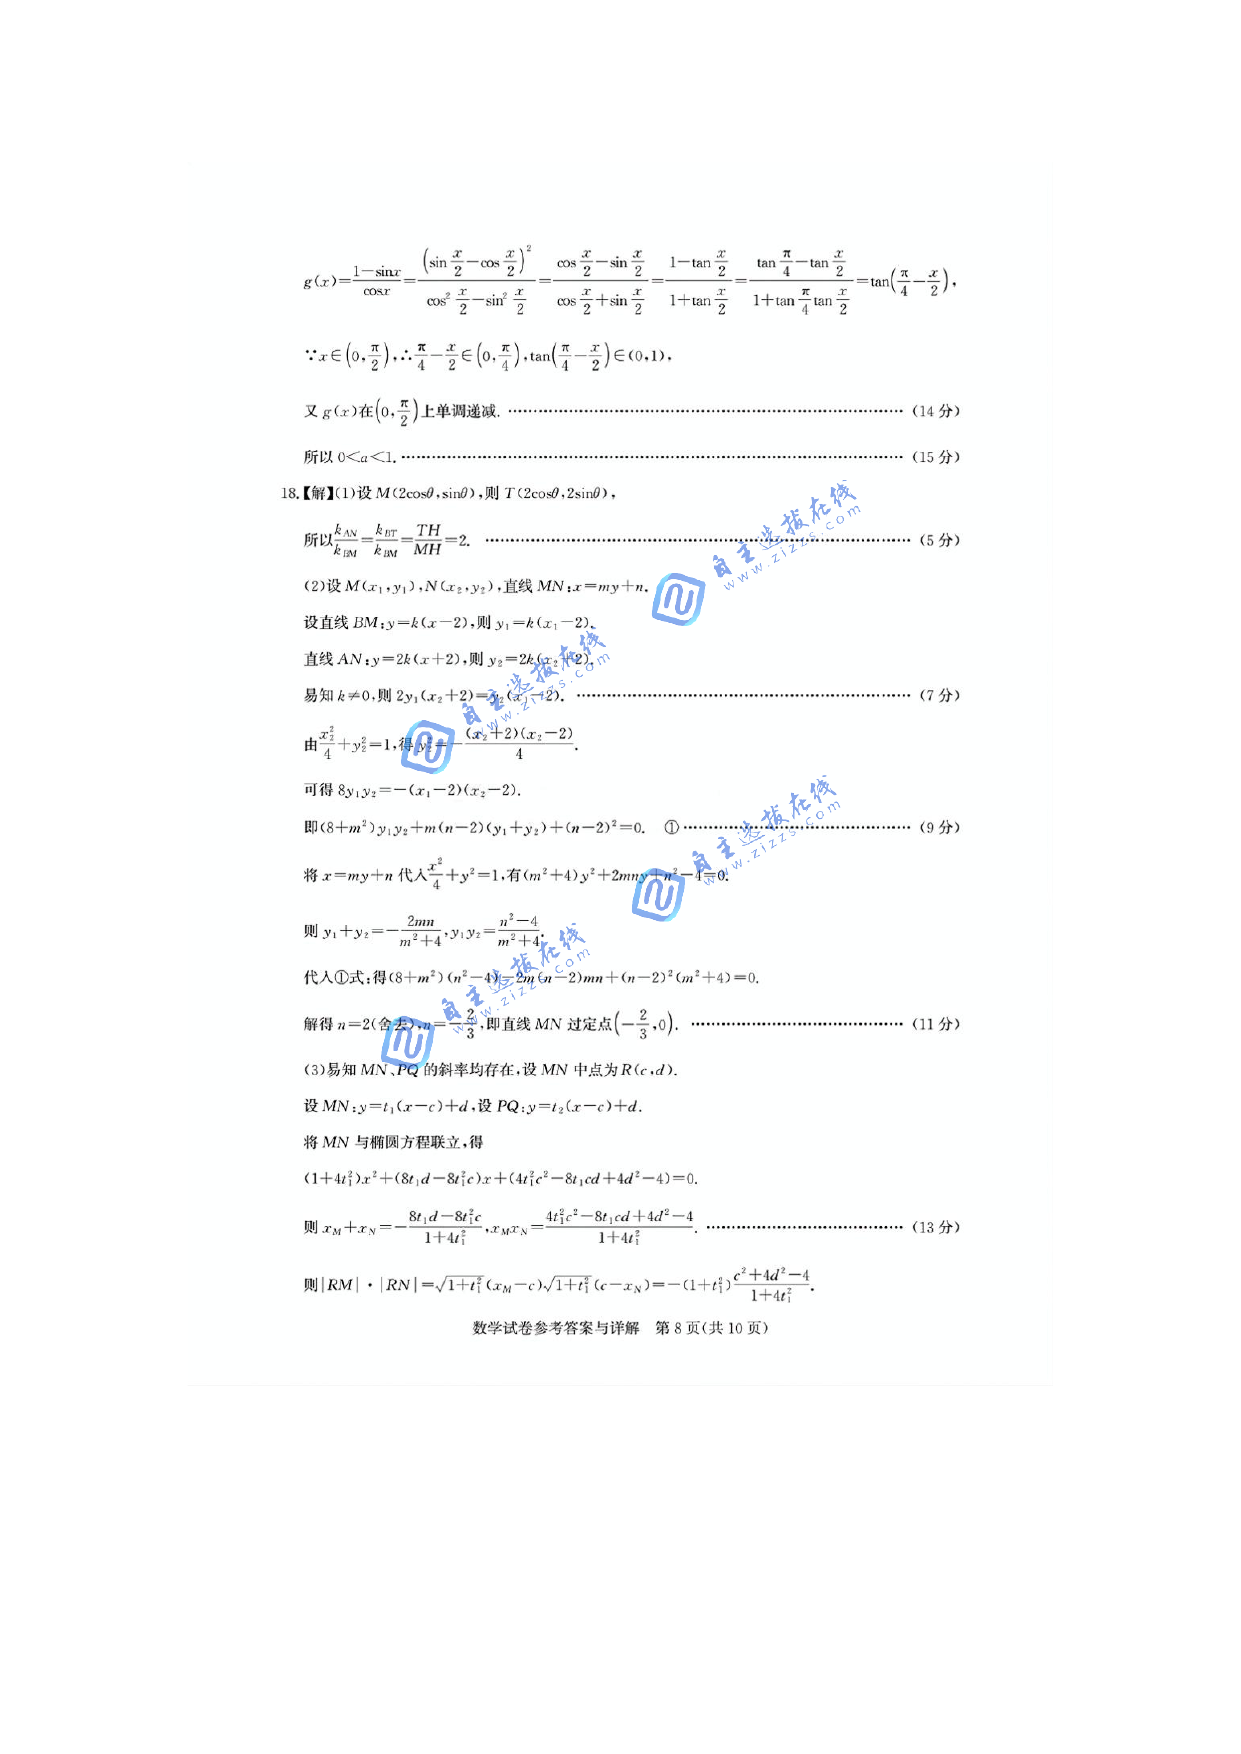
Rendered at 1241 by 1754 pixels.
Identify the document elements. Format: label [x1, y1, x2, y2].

picture [187, 162, 1053, 1386]
